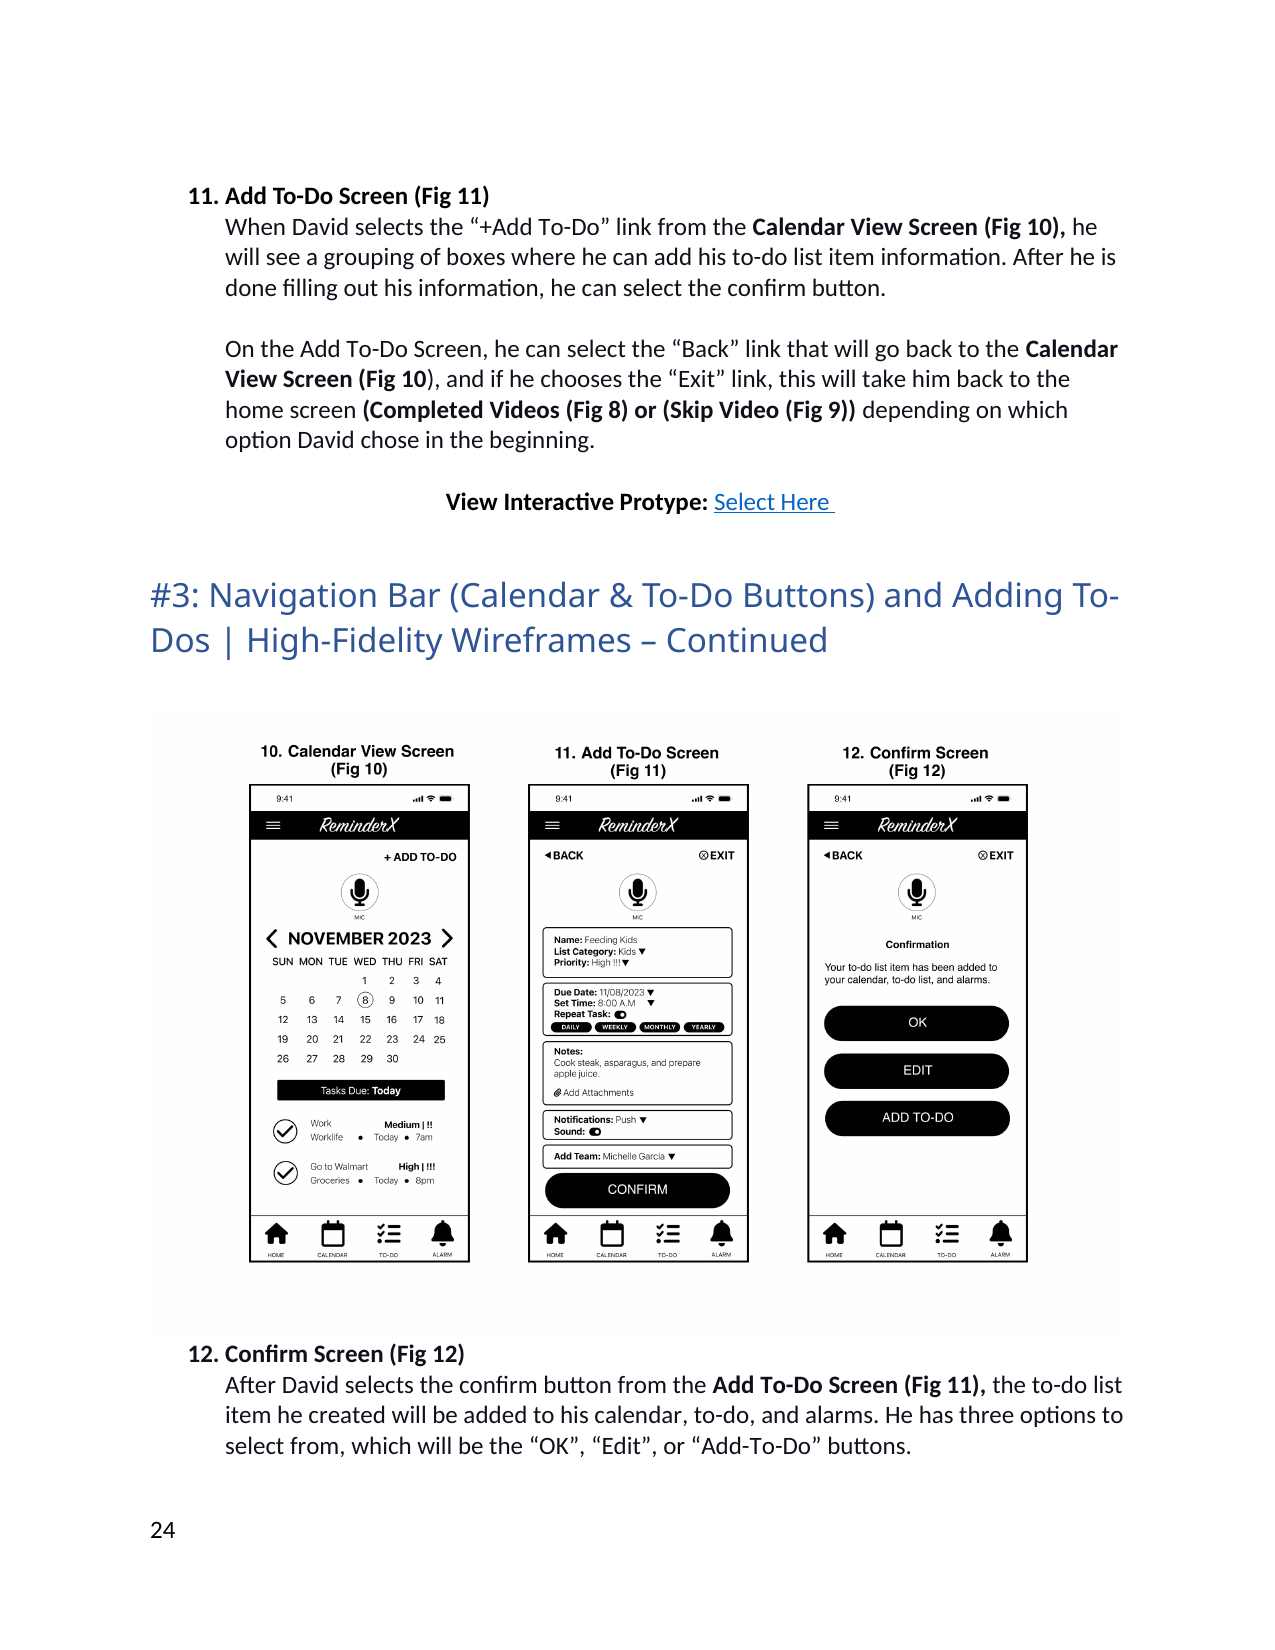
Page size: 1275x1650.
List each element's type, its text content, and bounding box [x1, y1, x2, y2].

list Confirm Screen (Fig 12) [187, 1339, 1125, 1369]
text When David selects the “+Add To-Do” link from the Calendar View Screen (Fig 10), he will see a grouping of boxes where he can add his to-do list item information. After he is done filling out his information, he can select the confirm button. [225, 211, 1125, 303]
picture [150, 707, 1125, 1339]
text On the Add To-Do Screen, he can select the “Back” link that will go back to the Calendar View Screen (Fig 10), and if he chooses the “Exit” link, this will take him back to the home screen (Completed Videos (Fig 8) or (Skip Video (Fig 9)) depending on which option David chose in the beginning. [225, 333, 1125, 455]
list Add To-Do Screen (Fig 11) [187, 181, 1125, 211]
text After David selects the confirm button from the Add To-Do Screen (Fig 11), the to-do list item he created will be added to his calendar, to-do, and alarms. He has three options to select from, which will be the “OK”, “Edit”, or “Add-To-Do” buttons. [225, 1369, 1125, 1461]
subtitle #3: Navigation Bar (Calendar & To-Do Buttons) and Adding To-Dos | High-Fidelity Wireframes – Continued [150, 572, 1125, 663]
text View Interactive Protype: Select Here [150, 486, 1125, 516]
